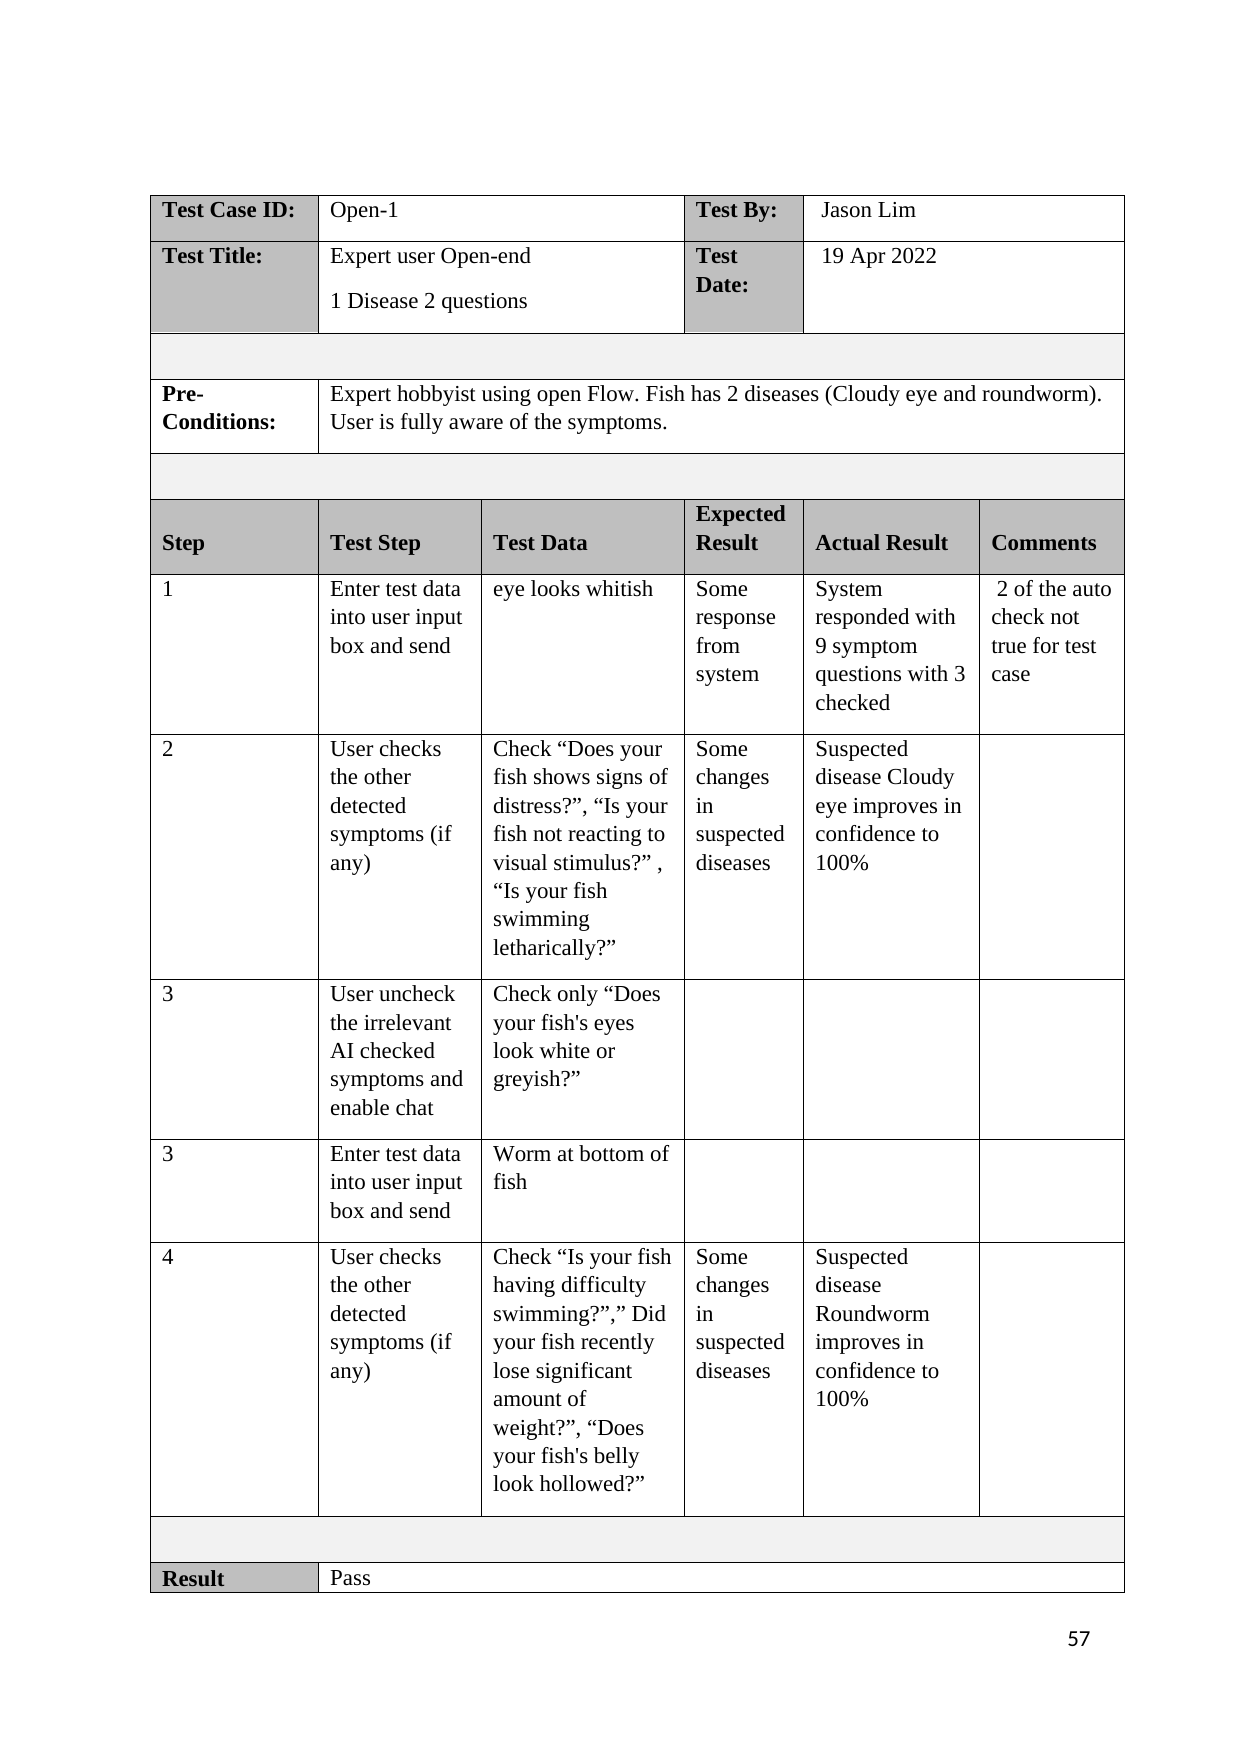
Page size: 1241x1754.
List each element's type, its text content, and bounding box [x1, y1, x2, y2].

table_cell User checks the other detected symptoms (if any) [319, 735, 481, 979]
table_cell 19 Apr 2022 [804, 242, 1124, 332]
table_cell Check “Is your fish having difficulty swimming?”,” Did your fish recently lose significant amount of weight?”, “Does your fish's belly look hollowed?” [482, 1243, 684, 1516]
table_cell Expected Result [685, 500, 803, 574]
table_cell Test Data [482, 500, 684, 574]
table_cell [151, 1517, 1124, 1562]
table_cell Test Step [319, 500, 481, 574]
table_cell Enter test data into user input box and send [319, 575, 481, 734]
table_cell Pre-Conditions: [151, 380, 318, 453]
table_cell Pass [319, 1563, 1124, 1592]
table_cell Some response from system [685, 575, 803, 734]
table_cell 2 [151, 735, 318, 979]
table_cell eye looks whitish [482, 575, 684, 734]
table_cell Test Title: [151, 242, 318, 332]
table_cell Result (Pass/Fail): [151, 1563, 318, 1592]
table_cell Check only “Does your fish's eyes look white or greyish?” [482, 980, 684, 1139]
table_cell 3 [151, 1140, 318, 1242]
table_cell 4 [151, 1243, 318, 1516]
table_cell [804, 1140, 979, 1242]
table_cell [980, 735, 1124, 979]
table_cell [151, 454, 1124, 499]
table_cell Enter test data into user input box and send [319, 1140, 481, 1242]
table_header Jason Lim [804, 196, 1124, 241]
table_cell [685, 1140, 803, 1242]
table_header Test By: [685, 196, 803, 241]
table_cell [804, 980, 979, 1139]
table_cell Suspected disease Roundworm improves in confidence to 100% [804, 1243, 979, 1516]
table_cell Test Date: [685, 242, 803, 332]
table_cell Actual Result [804, 500, 979, 574]
table_cell Check “Does your fish shows signs of distress?”, “Is your fish not reacting to visual stimulus?” , “Is your fish swimming letharically?” [482, 735, 684, 979]
table_header Open-1 [319, 196, 684, 241]
table_cell 1 [151, 575, 318, 734]
table_cell Some changes in suspected diseases [685, 735, 803, 979]
table_cell 3 [151, 980, 318, 1139]
table_cell [980, 1243, 1124, 1516]
table_cell Suspected disease Cloudy eye improves in confidence to 100% [804, 735, 979, 979]
table_header Test Case ID: [151, 196, 318, 241]
table_cell User checks the other detected symptoms (if any) [319, 1243, 481, 1516]
table_cell System responded with 9 symptom questions with 3 checked [804, 575, 979, 734]
table_cell Comments [980, 500, 1124, 574]
table_cell [980, 1140, 1124, 1242]
table_cell Worm at bottom of fish [482, 1140, 684, 1242]
table_cell [685, 980, 803, 1139]
table_cell Some changes in suspected diseases [685, 1243, 803, 1516]
table_cell User uncheck the irrelevant AI checked symptoms and enable chat [319, 980, 481, 1139]
table_cell [151, 334, 1124, 379]
table_cell [980, 980, 1124, 1139]
table_cell Expert user Open-end 1 Disease 2 questions [319, 242, 684, 332]
table_cell Step [151, 500, 318, 574]
table_cell 2 of the auto check not true for test case [980, 575, 1124, 734]
table_cell Expert hobbyist using open Flow. Fish has 2 diseases (Cloudy eye and roundworm). User is fully aware of the symptoms. [319, 380, 1124, 453]
